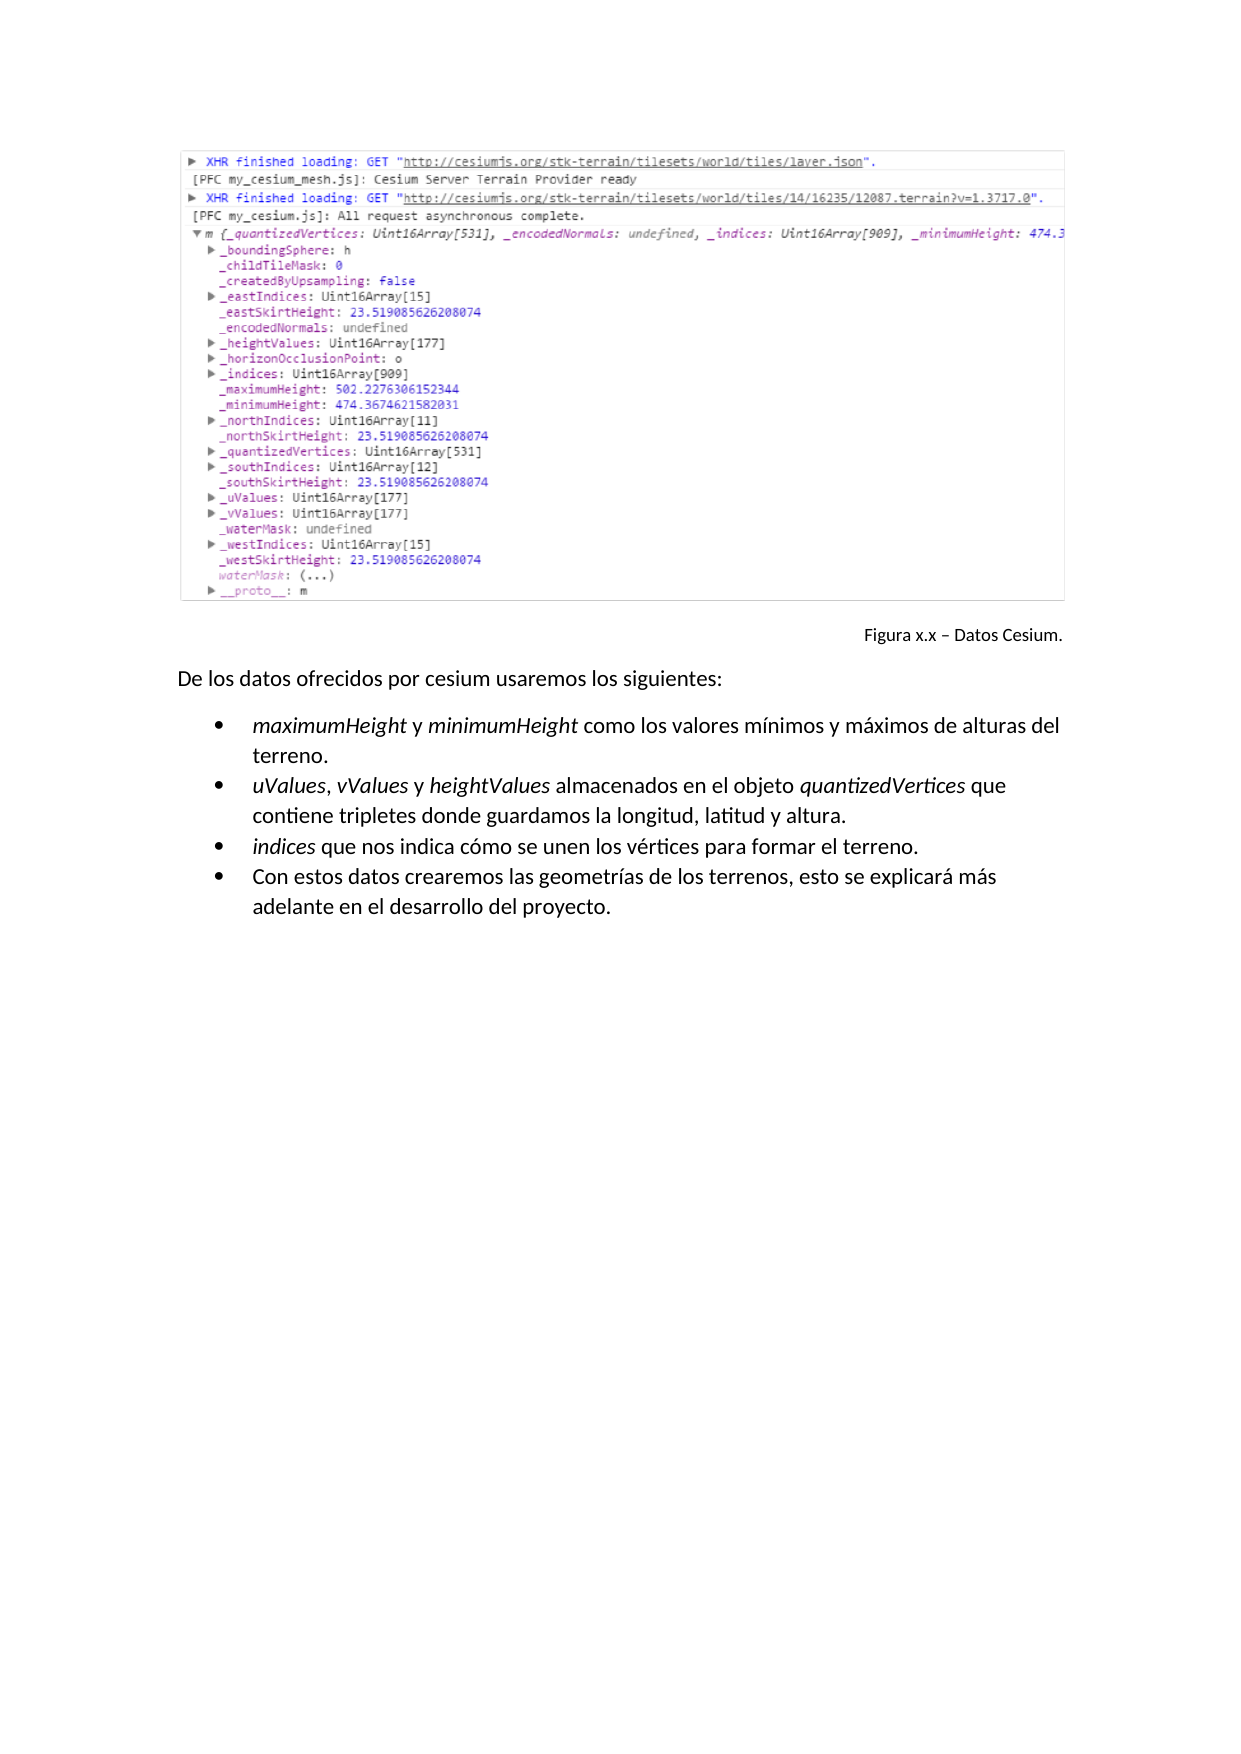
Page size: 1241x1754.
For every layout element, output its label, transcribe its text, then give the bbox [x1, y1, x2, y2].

list indices que nos indica cómo se unen los vértices para formar el terreno. [215, 832, 1063, 860]
list uValues, vValues y heightValues almacenados en el objeto quantizedVertices que contiene tripletes donde guardamos la longitud, latitud y altura. [215, 771, 1063, 830]
text De los datos ofrecidos por cesium usaremos los siguientes: [177, 664, 1063, 692]
list Con estos datos crearemos las geometrías de los terrenos, esto se explicará más adelante en el desarrollo del proyecto. [215, 862, 1063, 920]
list maximumHeight y minimumHeight como los valores mínimos y máximos de alturas del terreno. [215, 711, 1063, 769]
text Figura x.x – Datos Cesium. [251, 623, 1063, 646]
picture [184, 154, 1063, 599]
